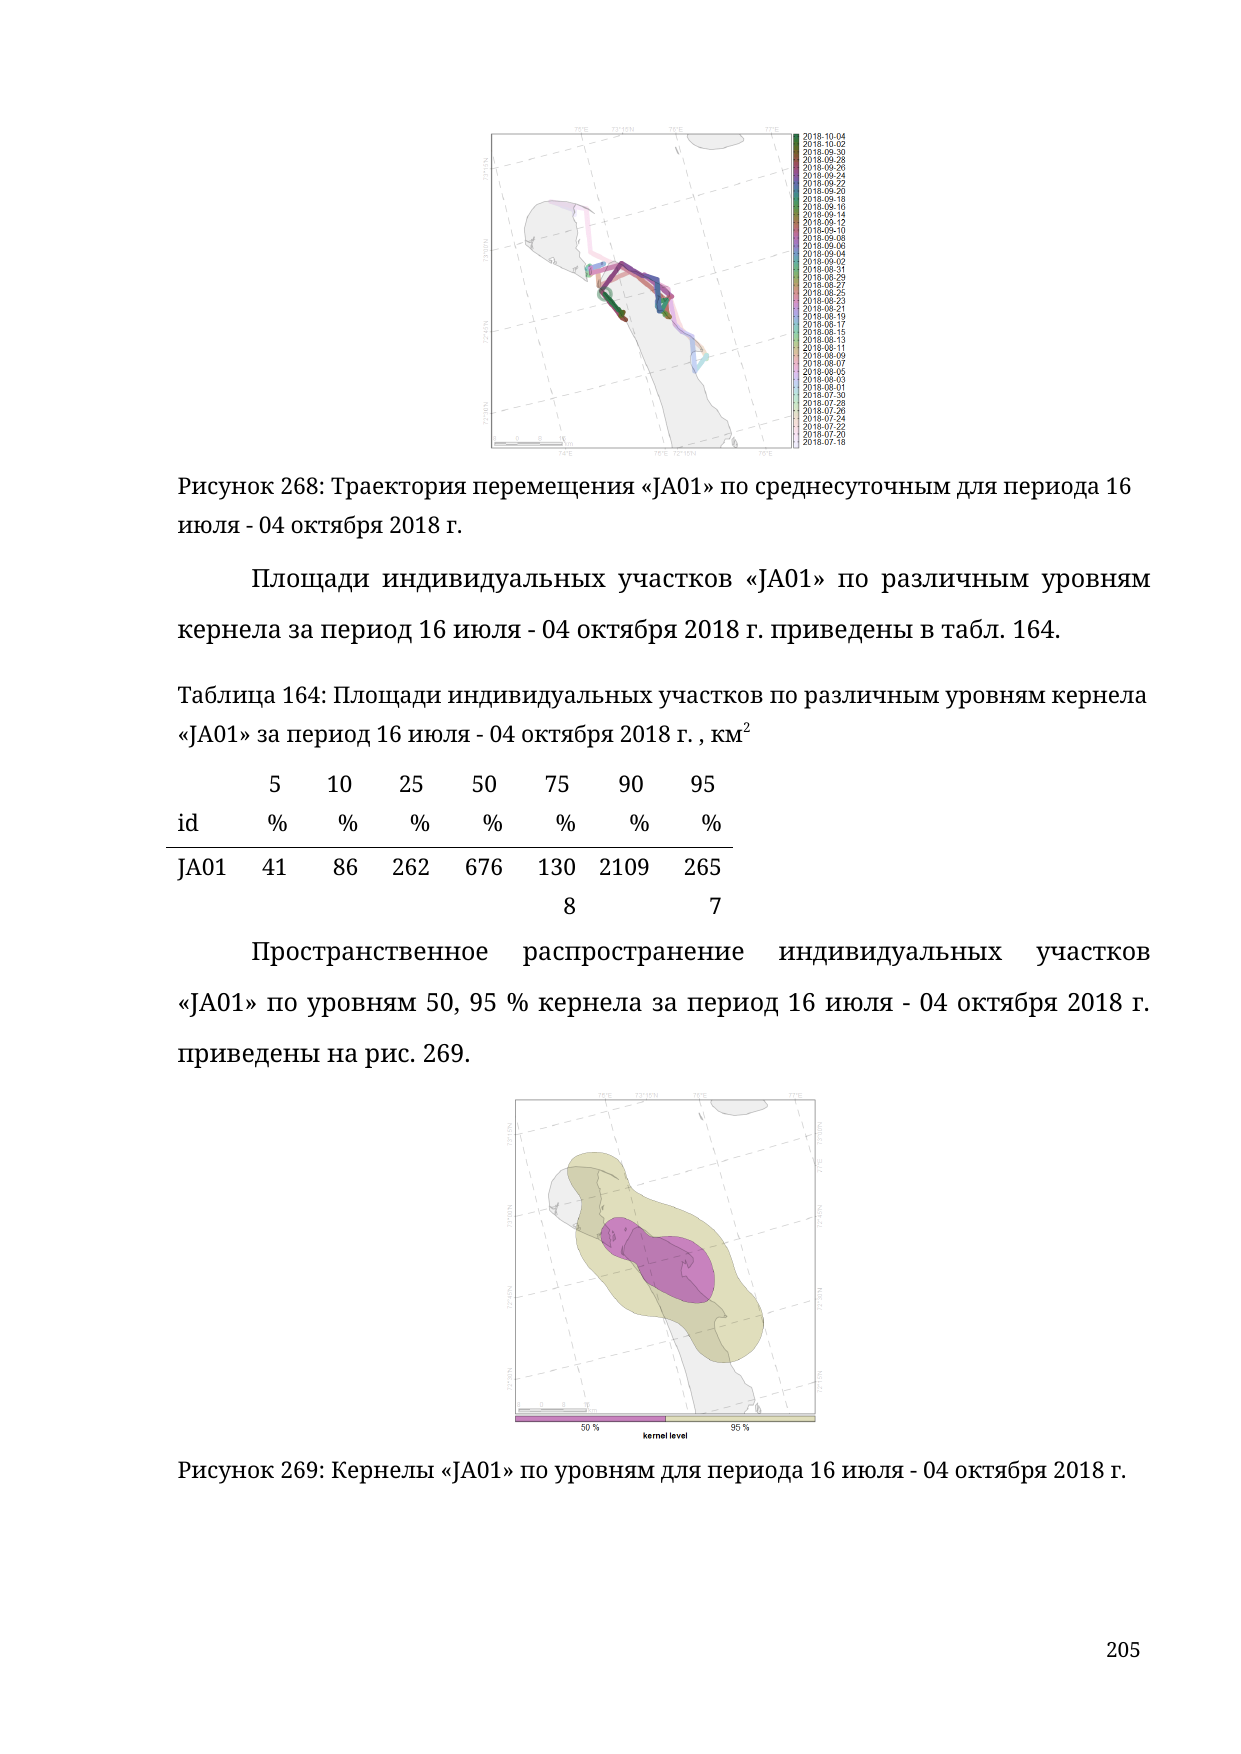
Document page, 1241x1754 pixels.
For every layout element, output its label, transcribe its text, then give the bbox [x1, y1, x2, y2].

picture [504, 1090, 825, 1441]
picture [480, 124, 848, 458]
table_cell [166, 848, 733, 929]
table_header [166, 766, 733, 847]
text Таблица 164: Площади индивидуальных участков по различным уровням кернела «JA01» за период 16 июля - 04 октября 2018 г. , км2 [177, 679, 1152, 750]
text Площади индивидуальных участков «JA01» по различным уровням кернела за период 16 июля - 04 октября 2018 г. приведены в табл. 164. [177, 561, 1152, 646]
text Рисунок 268: Траектория перемещения «JA01» по среднесуточным для периода 16 июля - 04 октября 2018 г. [177, 470, 1152, 540]
text Пространственное распространение индивидуальных участков «JA01» по уровням 50, 95 % кернела за период 16 июля - 04 октября 2018 г. приведены на рис. 269. [177, 934, 1152, 1070]
text Рисунок 269: Кернелы «JA01» по уровням для периода 16 июля - 04 октября 2018 г. [177, 1454, 1152, 1485]
